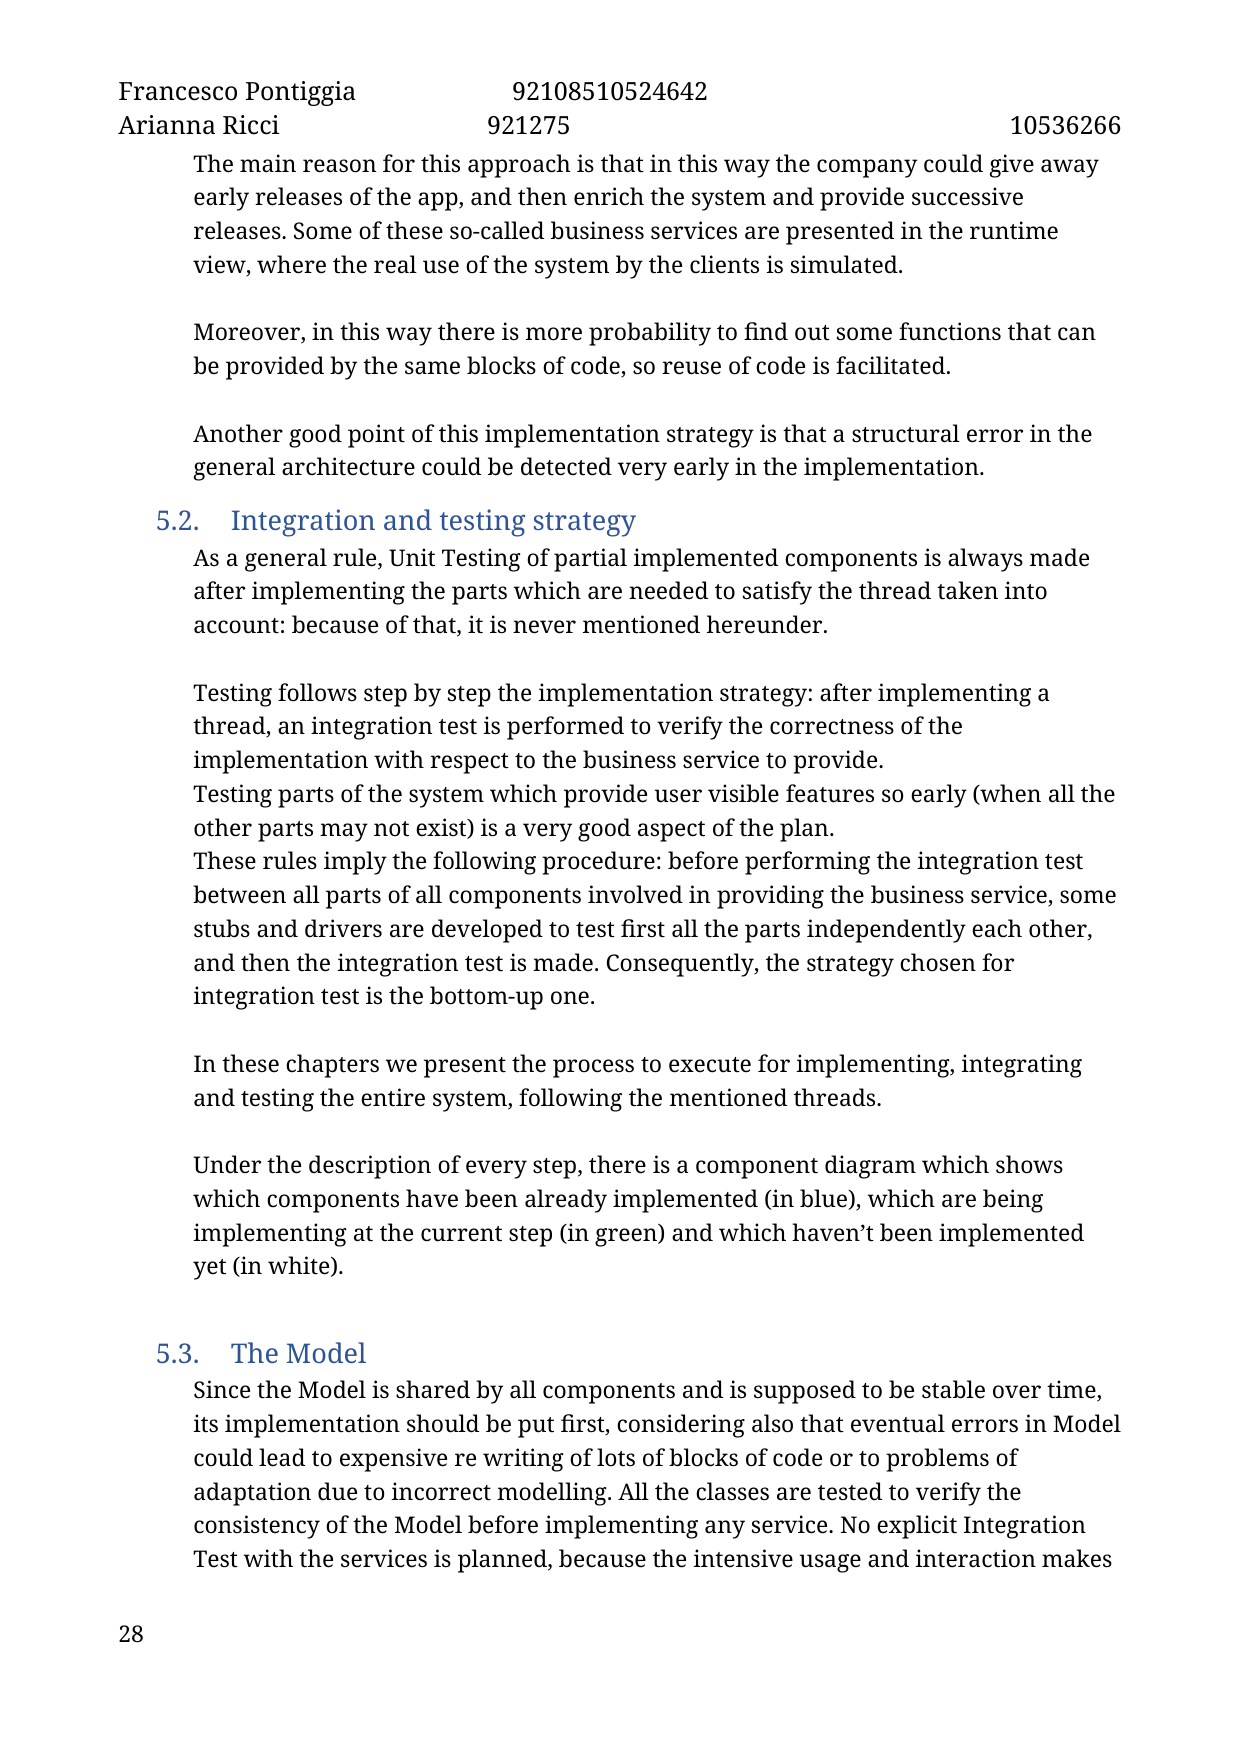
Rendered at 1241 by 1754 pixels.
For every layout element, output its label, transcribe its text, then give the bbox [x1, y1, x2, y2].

list Testing parts of the system which provide user visible features so early (when all the other parts may not exist) is a very good aspect of the plan. [193, 778, 1122, 843]
subtitle The Model [156, 1334, 1122, 1371]
list Another good point of this implementation strategy is that a structural error in the general architecture could be detected very early in the implementation. [193, 418, 1122, 483]
list These rules imply the following procedure: before performing the integration test between all parts of all components involved in providing the business service, some stubs and drivers are developed to test first all the parts independently each other, and then the integration test is made. Consequently, the strategy chosen for integration test is the bottom-up one. [193, 845, 1122, 1012]
list In these chapters we present the process to execute for implementing, integrating and testing the entire system, following the mentioned threads. [193, 1048, 1122, 1113]
list Under the description of every step, there is a component diagram which shows which components have been already implemented (in blue), which are being implementing at the current step (in green) and which haven’t been implemented yet (in white). [193, 1149, 1122, 1282]
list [193, 1374, 1122, 1574]
list Moreover, in this way there is more probability to find out some functions that can be provided by the same blocks of code, so reuse of code is facilitated. [193, 316, 1122, 381]
list As a general rule, Unit Testing of partial implemented components is always made after implementing the parts which are needed to satisfy the thread taken into account: because of that, it is never mentioned hereunder. [193, 542, 1122, 640]
list The main reason for this approach is that in this way the company could give away early releases of the app, and then enrich the system and provide successive releases. Some of these so-called business services are presented in the runtime view, where the real use of the system by the clients is simulated. [193, 148, 1122, 280]
subtitle Integration and testing strategy [156, 502, 1122, 539]
list Testing follows step by step the implementation strategy: after implementing a thread, an integration test is performed to verify the correctness of the implementation with respect to the business service to provide. [193, 677, 1122, 775]
